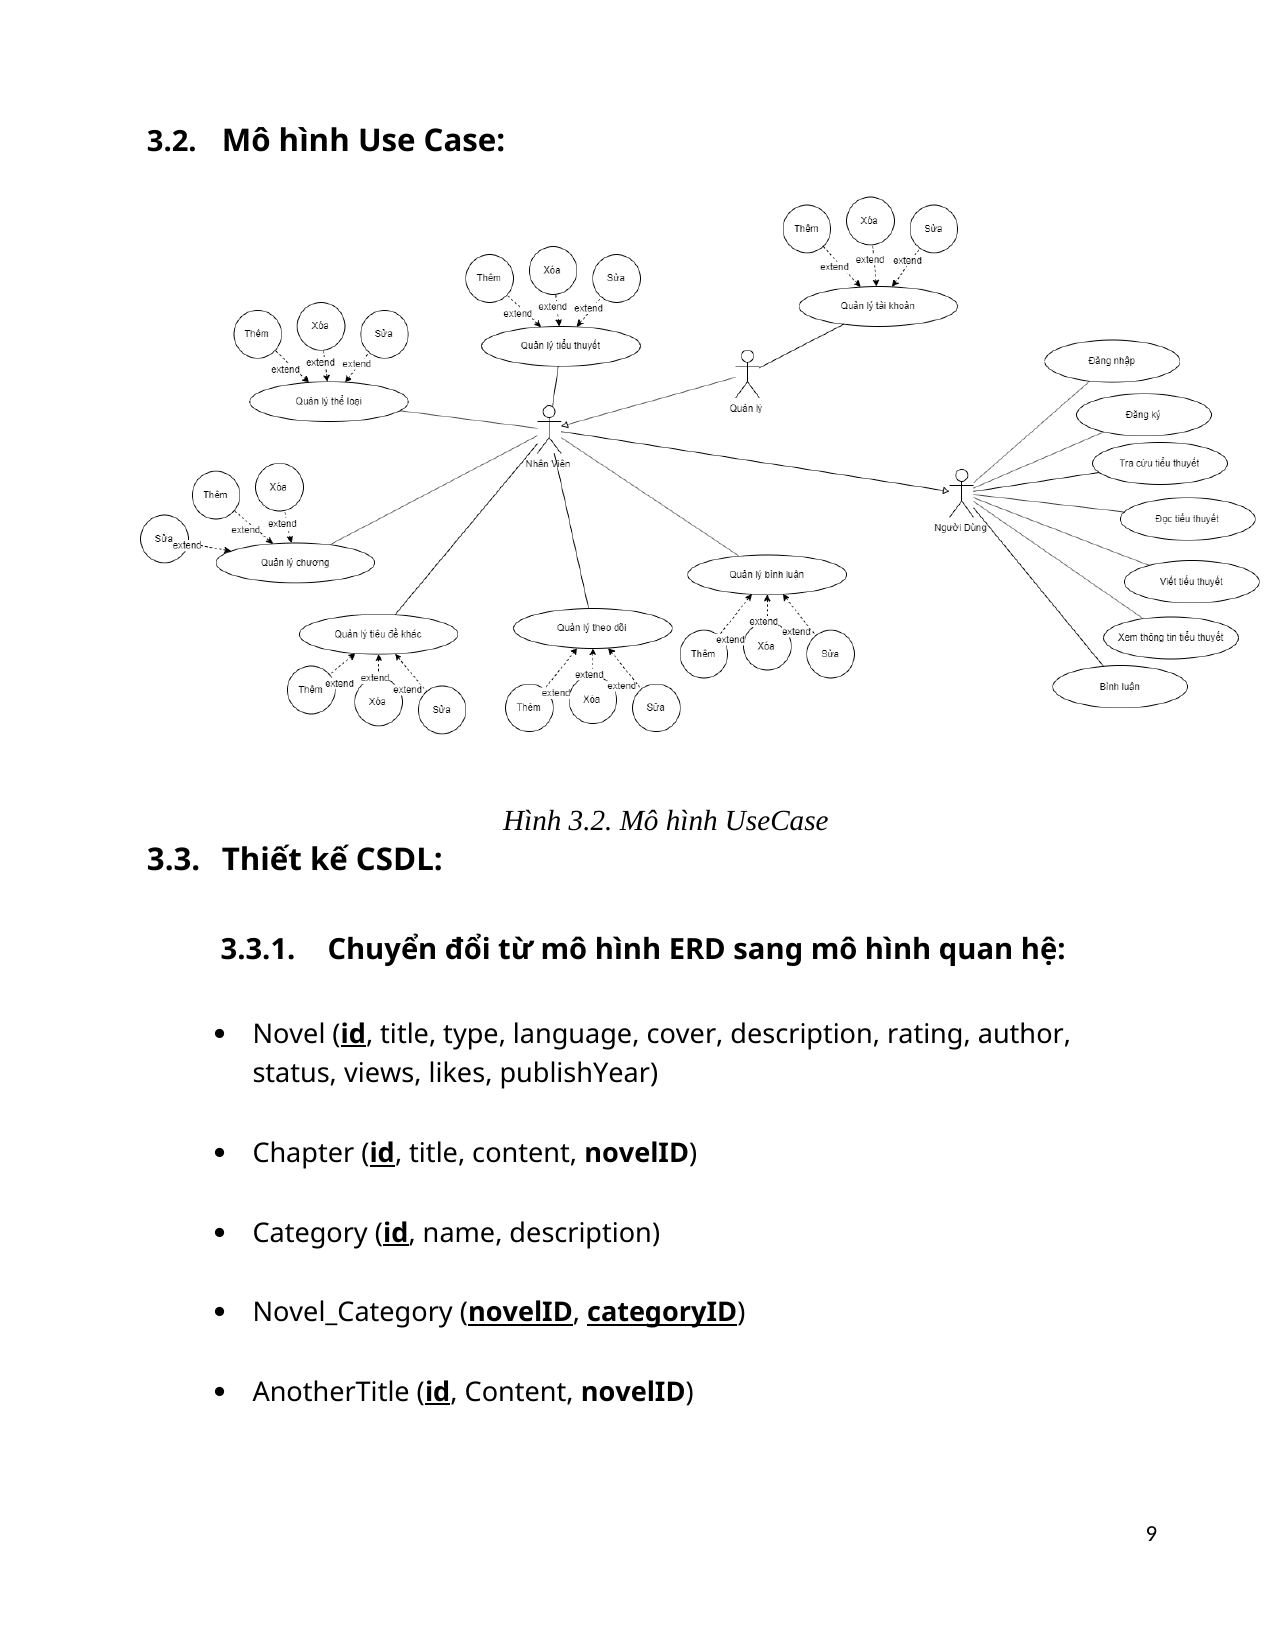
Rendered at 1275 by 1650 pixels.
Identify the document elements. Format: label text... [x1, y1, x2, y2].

list Novel (id, title, type, language, cover, description, rating, author, status, views, likes, publishYear) [215, 1014, 1157, 1131]
list Chapter (id, title, content, novelID) [215, 1133, 1157, 1210]
list Chuyển đổi từ mô hình ERD sang mô hình quan hệ: [220, 928, 1157, 968]
text Hình 3.2. Mô hình UseCase [177, 750, 1157, 837]
list Thiết kế CSDL: [147, 837, 1157, 879]
list Category (id, name, description) [215, 1213, 1157, 1290]
list Mô hình Use Case: [147, 118, 1157, 161]
list Novel_Category (novelID, categoryID) [215, 1293, 1157, 1369]
picture [124, 180, 1274, 750]
list AnotherTitle (id, Content, novelID) [215, 1372, 1157, 1449]
